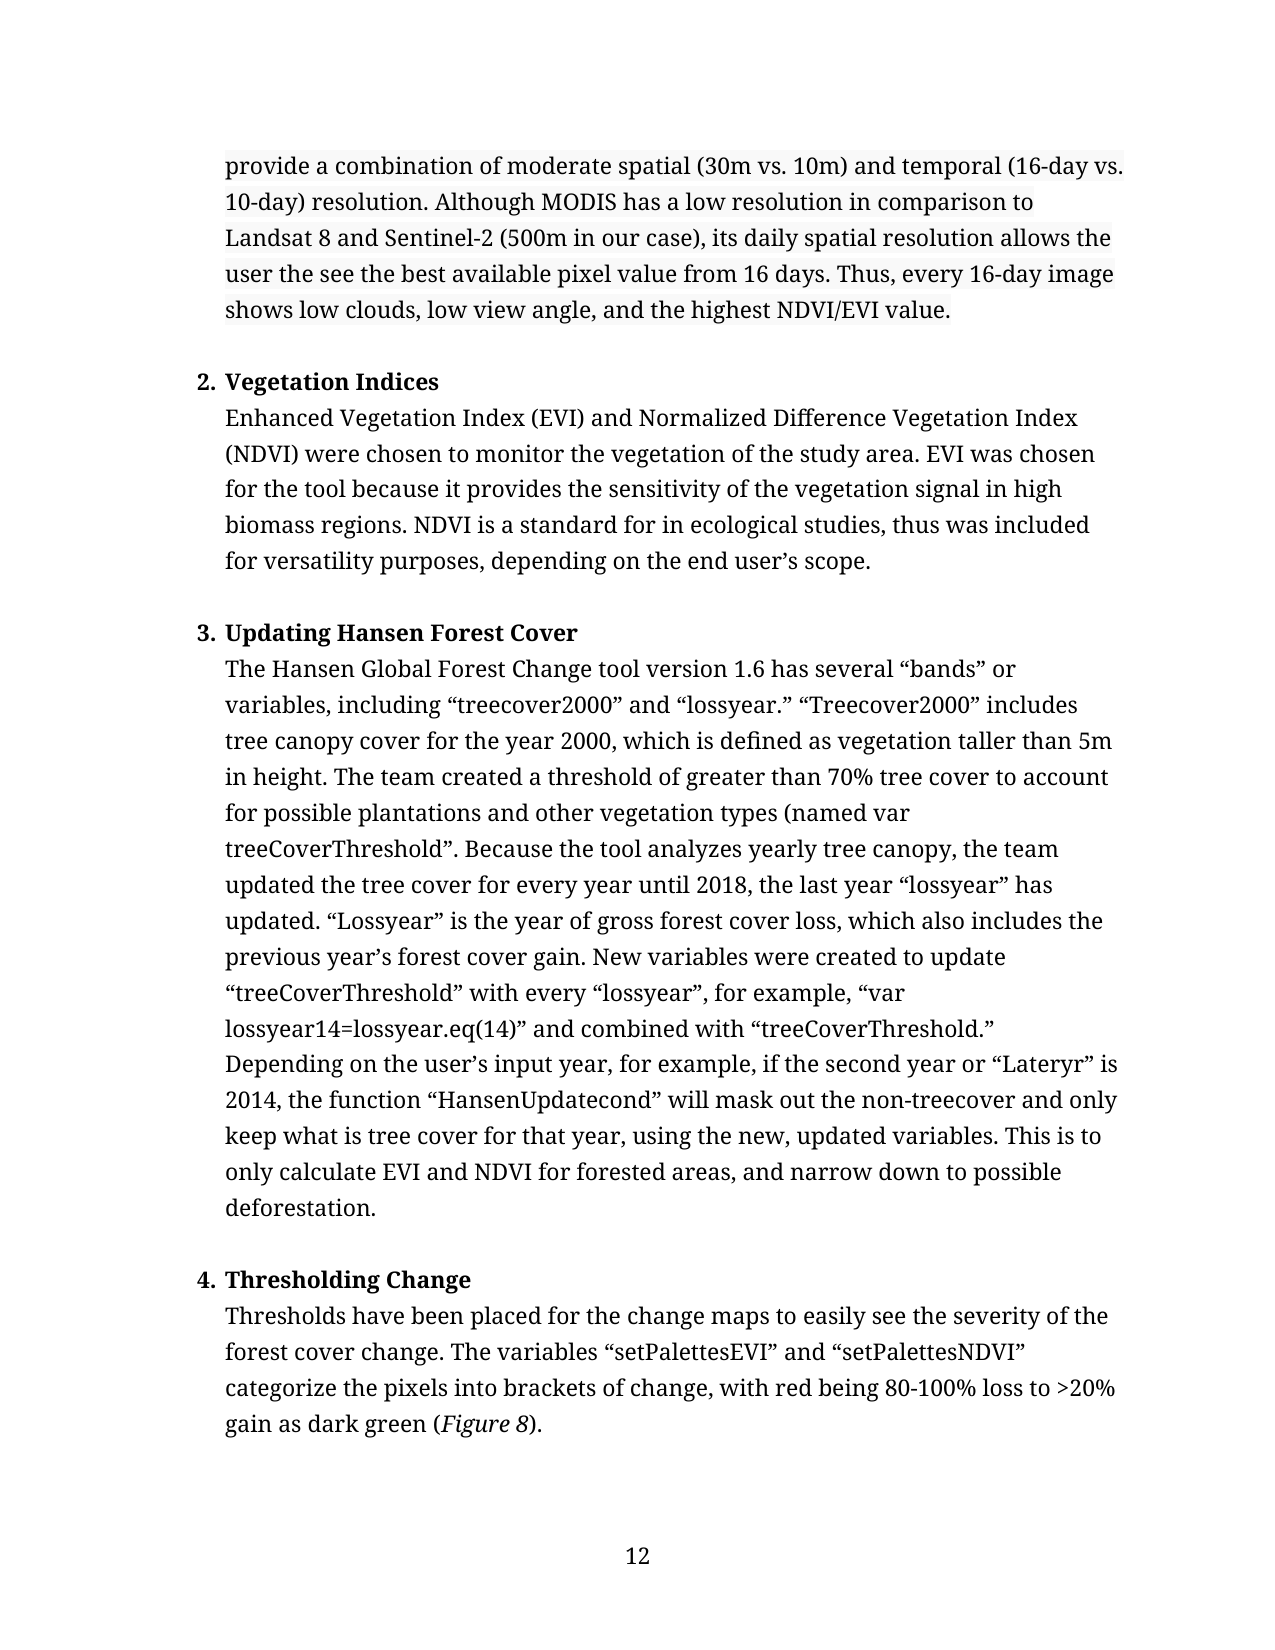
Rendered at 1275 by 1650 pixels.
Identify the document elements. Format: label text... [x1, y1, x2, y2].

text Thresholds have been placed for the change maps to easily see the severity of the forest cover change. The variables “setPalettesEVI” and “setPalettesNDVI” categorize the pixels into brackets of change, with red being 80-100% loss to >20% gain as dark green (Figure 8). [225, 1300, 1125, 1439]
list Vegetation Indices [197, 366, 1125, 397]
text The Hansen Global Forest Change tool version 1.6 has several “bands” or variables, including “treecover2000” and “lossyear.” “Treecover2000” includes tree canopy cover for the year 2000, which is defined as vegetation taller than 5m in height. The team created a threshold of greater than 70% tree cover to account for possible plantations and other vegetation types (named var treeCoverThreshold”. Because the tool analyzes yearly tree canopy, the team updated the tree cover for every year until 2018, the last year “lossyear” has updated. “Lossyear” is the year of gross forest cover loss, which also includes the previous year’s forest cover gain. New variables were created to update “treeCoverThreshold” with every “lossyear”, for example, “var lossyear14=lossyear.eq(14)” and combined with “treeCoverThreshold.” [225, 653, 1125, 1044]
list Enhanced Vegetation Index (EVI) and Normalized Difference Vegetation Index (NDVI) were chosen to monitor the vegetation of the study area. EVI was chosen for the tool because it provides the sensitivity of the vegetation signal in high biomass regions. NDVI is a standard for in ecological studies, thus was included for versatility purposes, depending on the end user’s scope. [225, 402, 1125, 577]
list Updating Hansen Forest Cover [197, 617, 1125, 648]
text Depending on the user’s input year, for example, if the second year or “Lateryr” is 2014, the function “HansenUpdatecond” will mask out the non-treecover and only keep what is tree cover for that year, using the new, updated variables. This is to only calculate EVI and NDVI for forested areas, and narrow down to possible deforestation. [225, 1048, 1125, 1223]
list Thresholding Change [197, 1264, 1125, 1295]
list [225, 150, 1125, 325]
